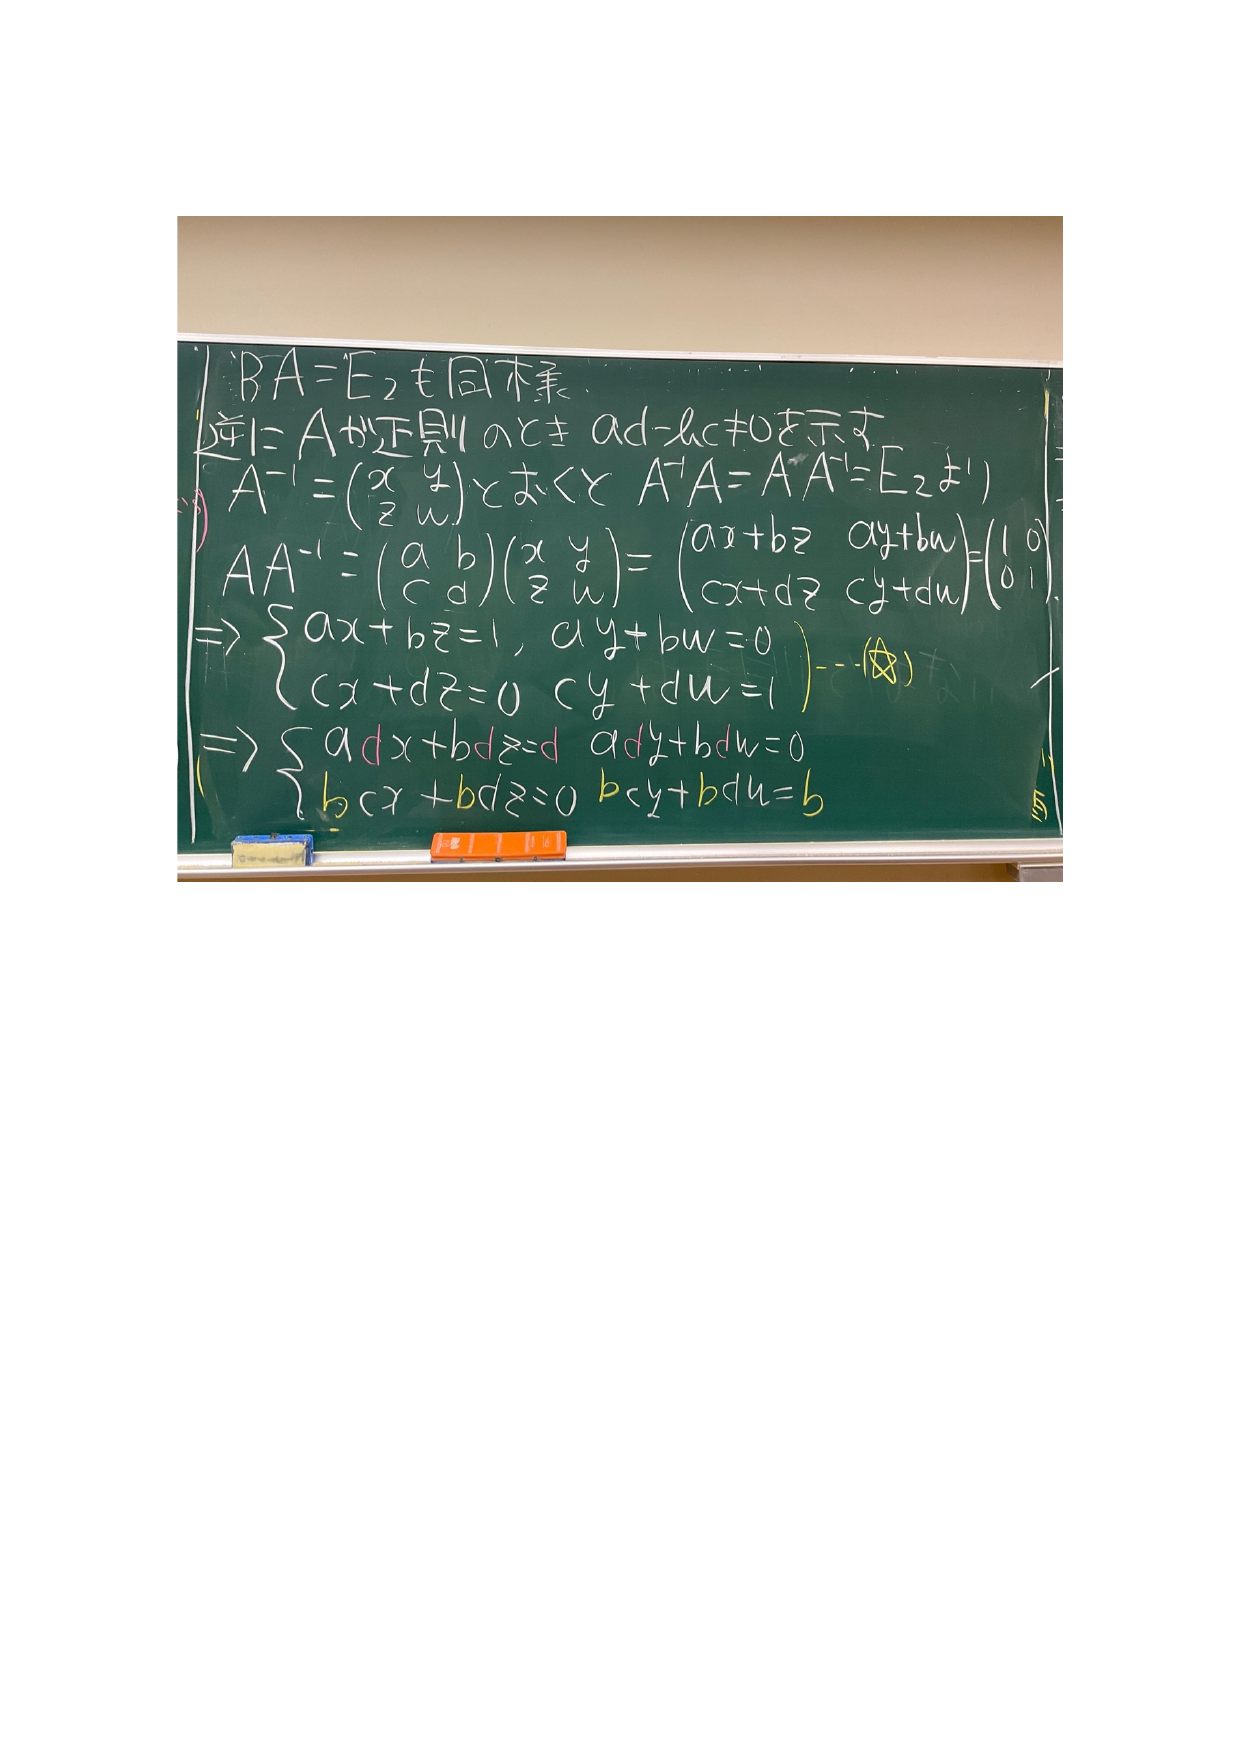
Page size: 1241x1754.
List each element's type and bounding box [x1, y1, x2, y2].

picture [177, 216, 1063, 882]
